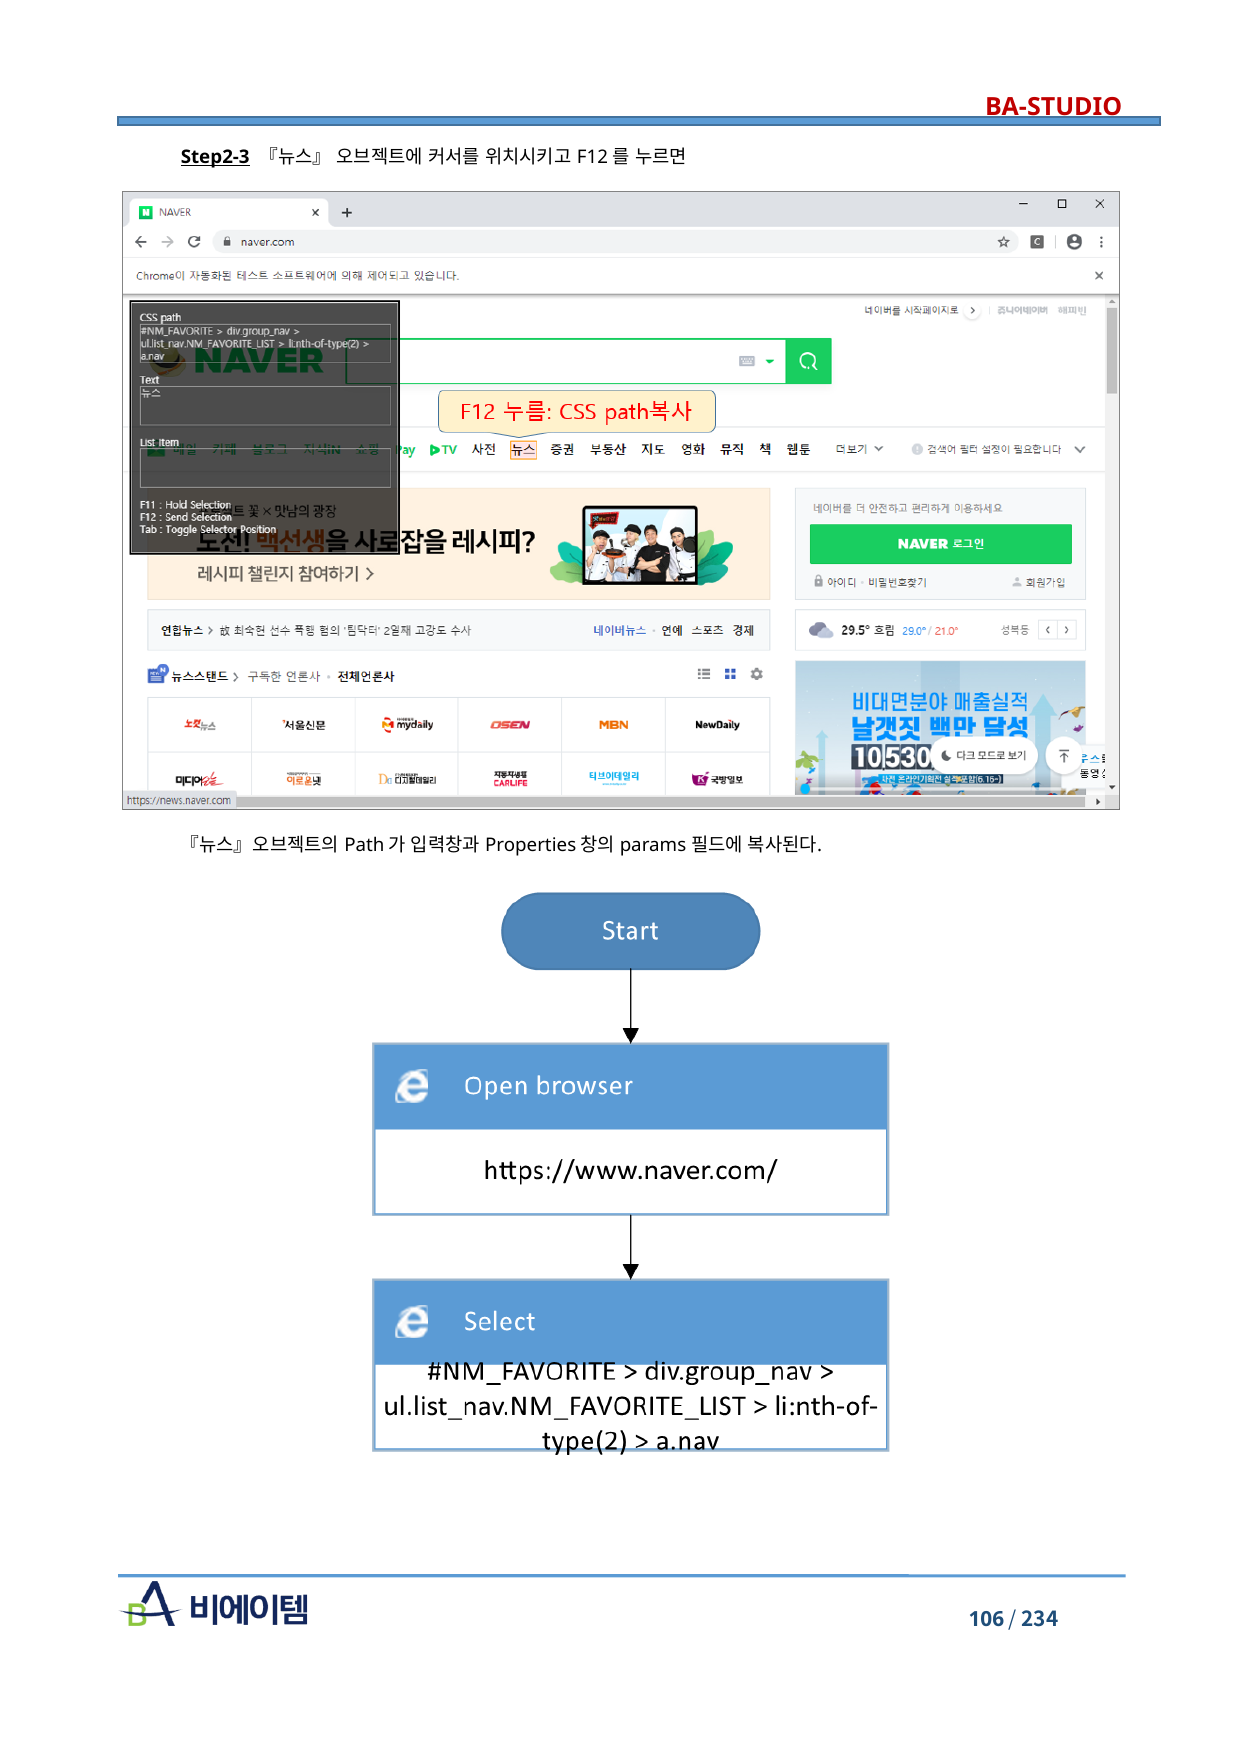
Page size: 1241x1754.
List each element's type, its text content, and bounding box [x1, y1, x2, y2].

text 『뉴스』오브젝트의 Path가 입력창과 Properties창의 params 필드에 복사된다. [181, 830, 1122, 857]
picture [118, 187, 1123, 812]
picture [118, 1581, 308, 1626]
text Step2-3 『뉴스』 오브젝트에 커서를 위치시키고 F12 를 누르면 [181, 141, 1122, 168]
picture [356, 876, 905, 1460]
